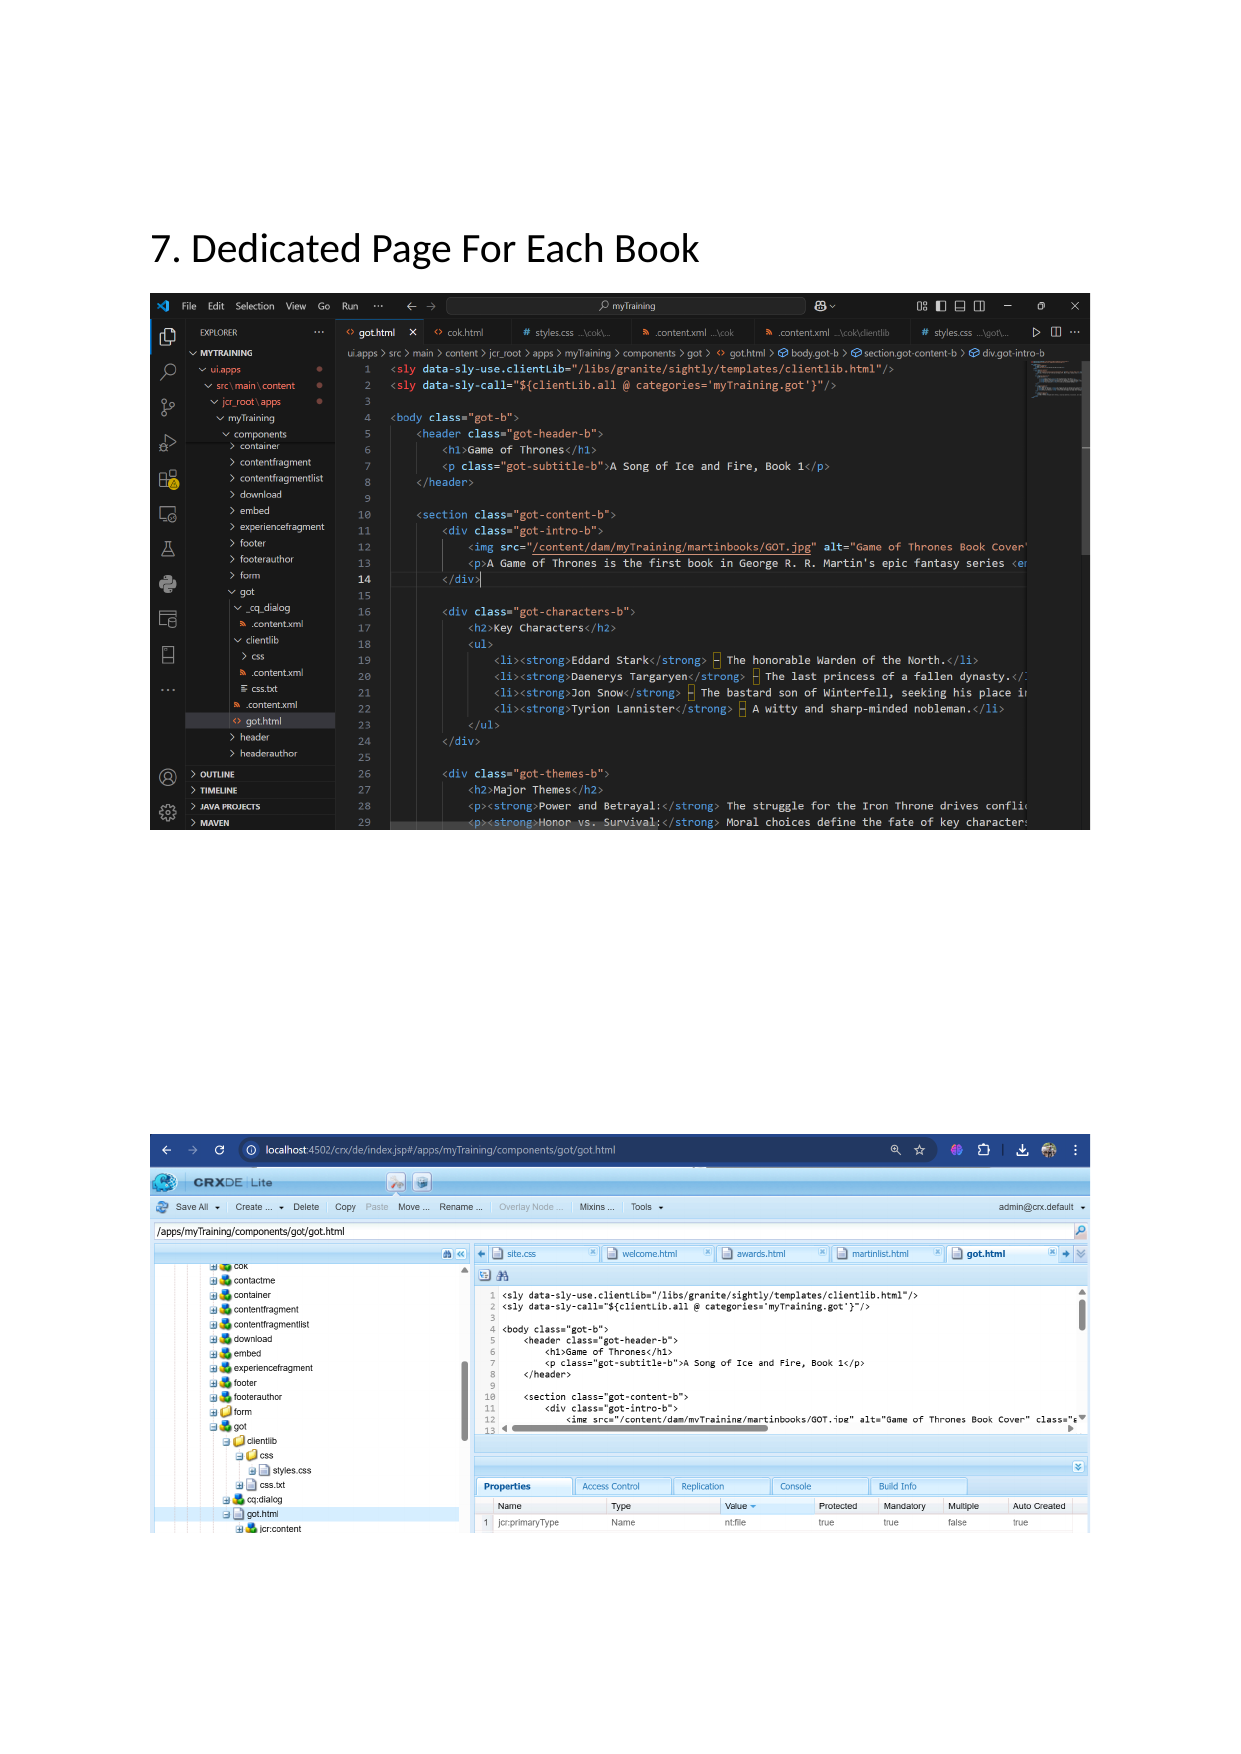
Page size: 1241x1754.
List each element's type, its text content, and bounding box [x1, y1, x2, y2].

picture [150, 293, 1091, 830]
picture [150, 1134, 1091, 1533]
text 7. Dedicated Page For Each Book [150, 222, 1090, 272]
